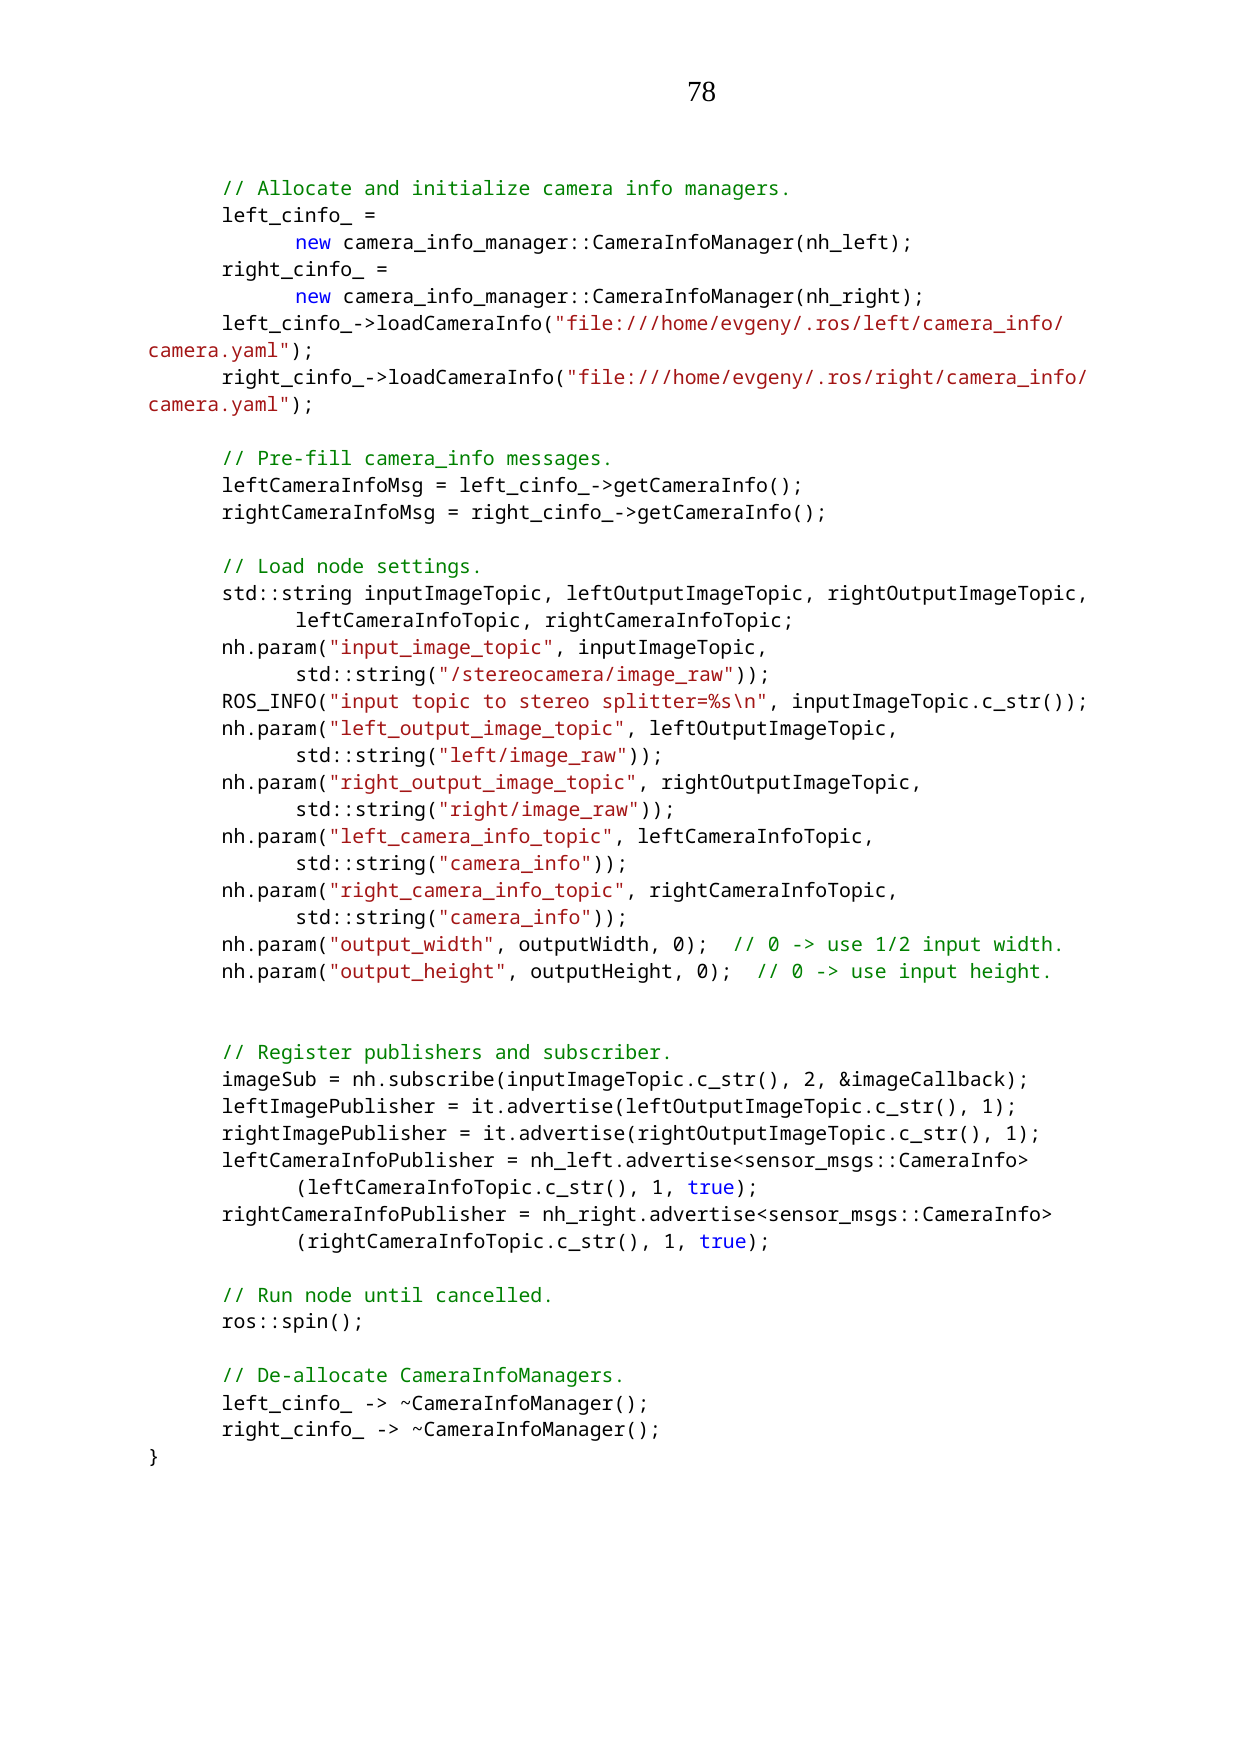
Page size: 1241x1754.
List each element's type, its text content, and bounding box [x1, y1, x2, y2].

text ros::spin(); [148, 1308, 1181, 1335]
text nh.param("right_output_image_topic", rightOutputImageTopic, [148, 768, 1181, 795]
text (leftCameraInfoTopic.c_str(), 1, true); [148, 1173, 1181, 1200]
text imageSub = nh.subscribe(inputImageTopic.c_str(), 2, &imageCallback); [148, 1065, 1181, 1092]
text leftCameraInfoPublisher = nh_left.advertise<sensor_msgs::CameraInfo> [148, 1146, 1181, 1173]
text // Run node until cancelled. [148, 1281, 1181, 1308]
text new camera_info_manager::CameraInfoManager(nh_right); [148, 283, 1181, 309]
text // De-allocate CameraInfoManagers. [148, 1362, 1181, 1389]
text std::string inputImageTopic, leftOutputImageTopic, rightOutputImageTopic, [148, 579, 1181, 606]
text new camera_info_manager::CameraInfoManager(nh_left); [148, 229, 1181, 256]
text nh.param("output_height", outputHeight, 0); // 0 -> use input height. [148, 957, 1181, 984]
text // Pre-fill camera_info messages. [148, 444, 1181, 471]
text nh.param("input_image_topic", inputImageTopic, [148, 633, 1181, 660]
text left_cinfo_->loadCameraInfo("file:///home/evgeny/.ros/left/camera_info/camera.yaml"); [148, 309, 1181, 363]
text leftCameraInfoMsg = left_cinfo_->getCameraInfo(); [148, 471, 1181, 498]
text nh.param("output_width", outputWidth, 0); // 0 -> use 1/2 input width. [148, 930, 1181, 957]
text (rightCameraInfoTopic.c_str(), 1, true); [148, 1227, 1181, 1254]
text left_cinfo_ -> ~CameraInfoManager(); [148, 1389, 1181, 1416]
text rightCameraInfoMsg = right_cinfo_->getCameraInfo(); [148, 498, 1181, 525]
text rightImagePublisher = it.advertise(rightOutputImageTopic.c_str(), 1); [148, 1119, 1181, 1146]
text rightCameraInfoPublisher = nh_right.advertise<sensor_msgs::CameraInfo> [148, 1200, 1181, 1227]
text nh.param("left_output_image_topic", leftOutputImageTopic, [148, 714, 1181, 741]
text right_cinfo_ -> ~CameraInfoManager(); [148, 1416, 1181, 1443]
text leftImagePublisher = it.advertise(leftOutputImageTopic.c_str(), 1); [148, 1092, 1181, 1119]
text // Allocate and initialize camera info managers. [148, 175, 1181, 202]
text // Register publishers and subscriber. [148, 1038, 1181, 1065]
text nh.param("left_camera_info_topic", leftCameraInfoTopic, [148, 822, 1181, 849]
text left_cinfo_ = [148, 202, 1181, 229]
text leftCameraInfoTopic, rightCameraInfoTopic; [148, 606, 1181, 633]
text nh.param("right_camera_info_topic", rightCameraInfoTopic, [148, 876, 1181, 903]
text std::string("/stereocamera/image_raw")); [148, 660, 1181, 687]
text right_cinfo_->loadCameraInfo("file:///home/evgeny/.ros/right/camera_info/camera.yaml"); [148, 363, 1181, 417]
text std::string("right/image_raw")); [148, 795, 1181, 822]
text std::string("camera_info")); [148, 849, 1181, 876]
text ROS_INFO("input topic to stereo splitter=%s\n", inputImageTopic.c_str()); [148, 687, 1181, 714]
text right_cinfo_ = [148, 256, 1181, 283]
text // Load node settings. [148, 552, 1181, 579]
text } [148, 1443, 1181, 1470]
text std::string("camera_info")); [148, 903, 1181, 930]
text std::string("left/image_raw")); [148, 741, 1181, 768]
